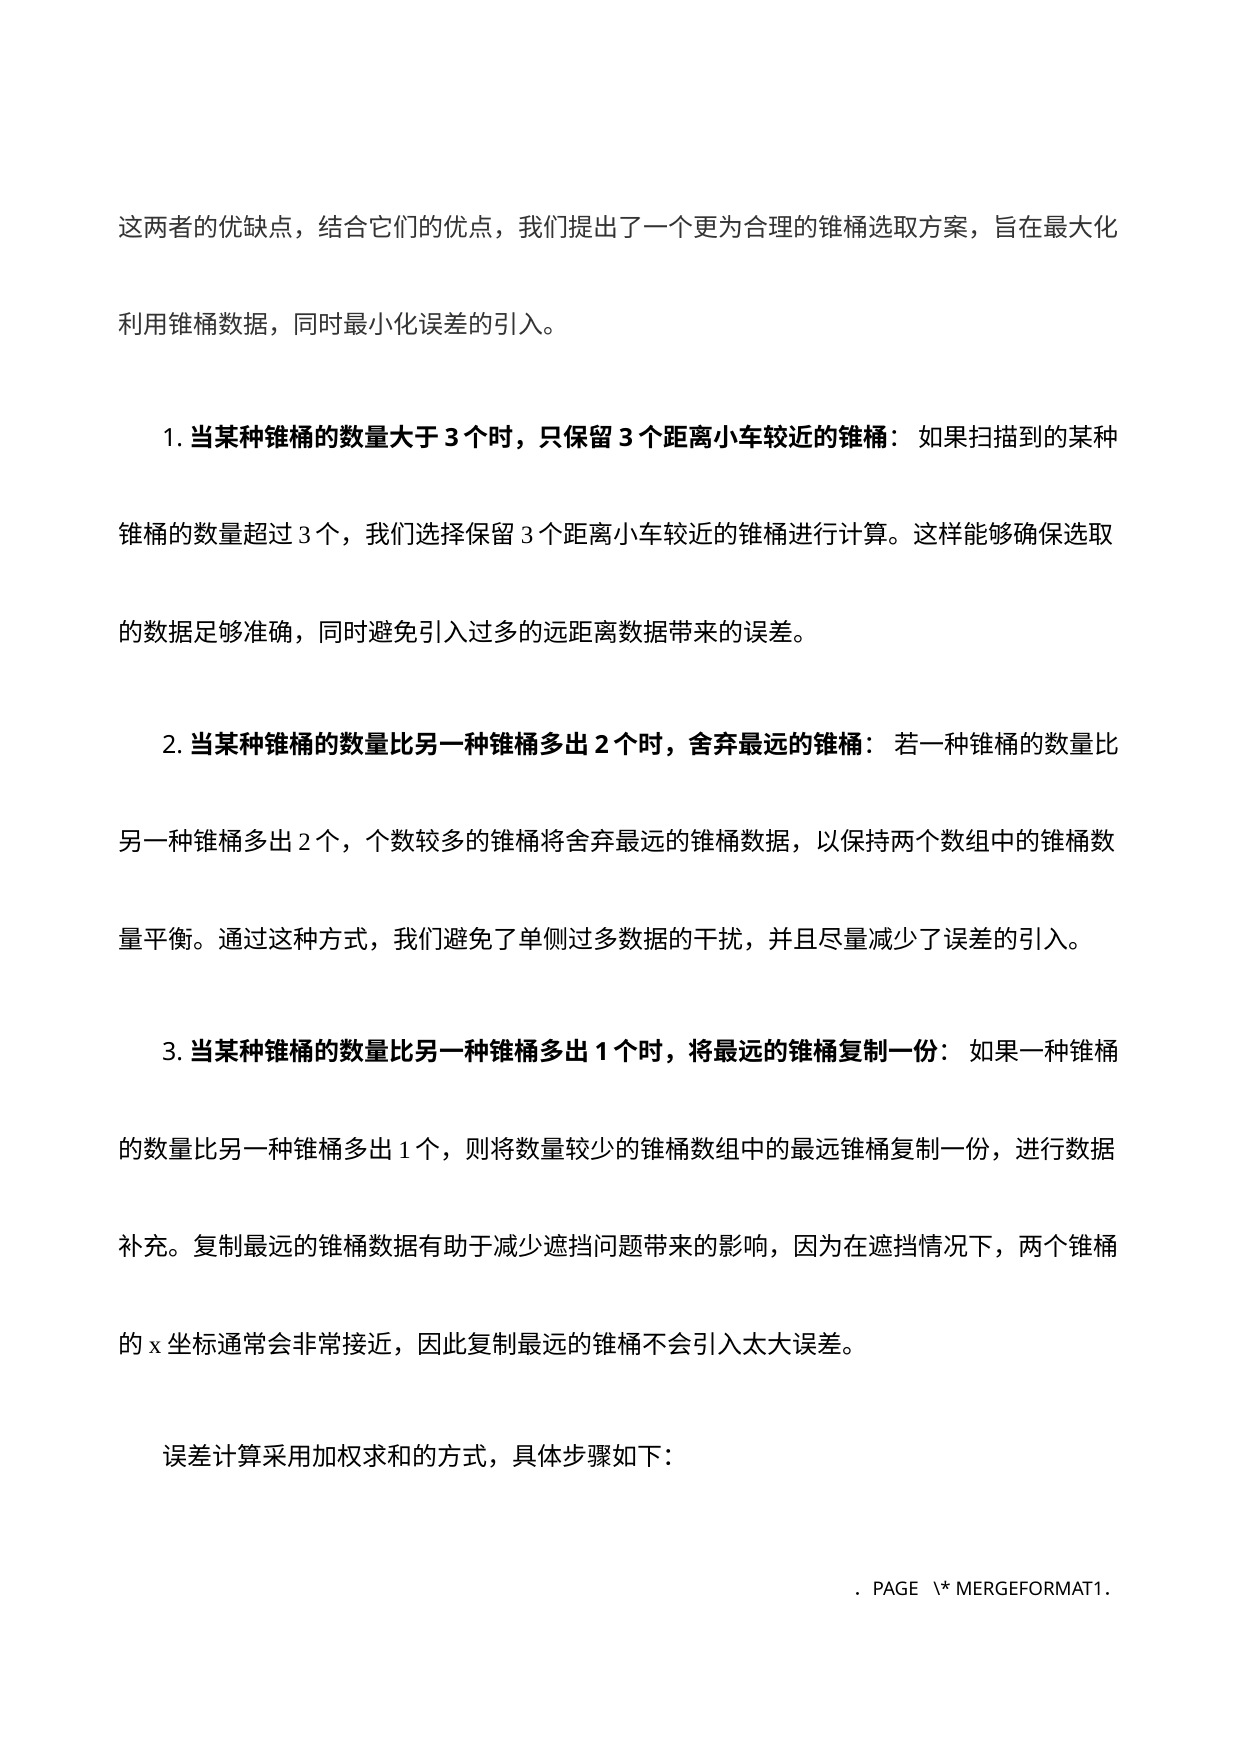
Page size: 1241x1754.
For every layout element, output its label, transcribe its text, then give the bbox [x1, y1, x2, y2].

list 当某种锥桶的数量大于3个时，只保留3个距离小车较近的锥桶： 如果扫描到的某种锥桶的数量超过3个，我们选择保留3个距离小车较近的锥桶进行计算。这样能够确保选取的数据足够准确，同时避免引入过多的远距离数据带来的误差。 [118, 403, 1122, 663]
list 当某种锥桶的数量比另一种锥桶多出2个时，舍弃最远的锥桶： 若一种锥桶的数量比另一种锥桶多出2个，个数较多的锥桶将舍弃最远的锥桶数据，以保持两个数组中的锥桶数量平衡。通过这种方式，我们避免了单侧过多数据的干扰，并且尽量减少了误差的引入。 [118, 710, 1122, 970]
list 当某种锥桶的数量比另一种锥桶多出1个时，将最远的锥桶复制一份： 如果一种锥桶的数量比另一种锥桶多出1个，则将数量较少的锥桶数组中的最远锥桶复制一份，进行数据补充。复制最远的锥桶数据有助于减少遮挡问题带来的影响，因为在遮挡情况下，两个锥桶的 x 坐标通常会非常接近，因此复制最远的锥桶不会引入太大误差。 [118, 1017, 1122, 1375]
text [118, 193, 1122, 355]
text 误差计算采用加权求和的方式，具体步骤如下： [118, 1422, 1122, 1487]
